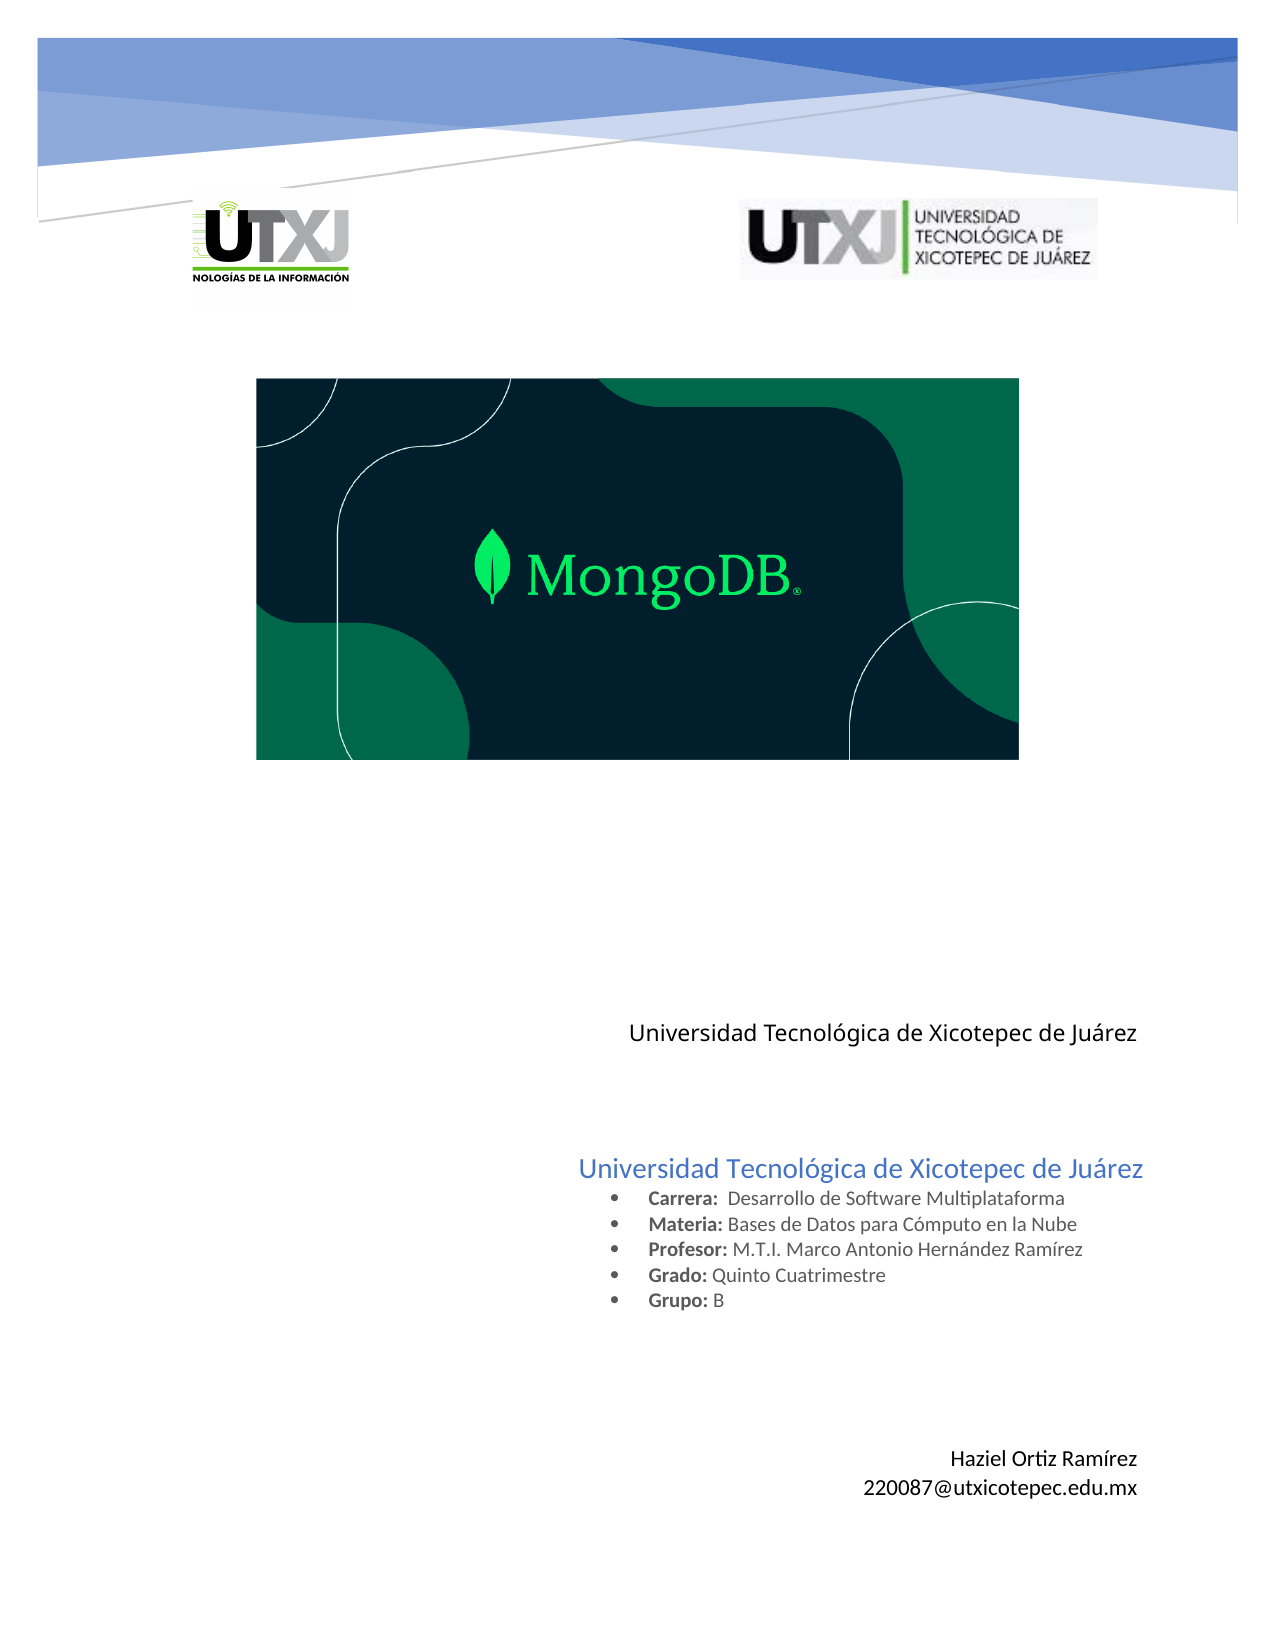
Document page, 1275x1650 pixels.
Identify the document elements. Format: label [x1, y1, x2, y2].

picture [256, 378, 1019, 760]
picture [37, 37, 1238, 309]
